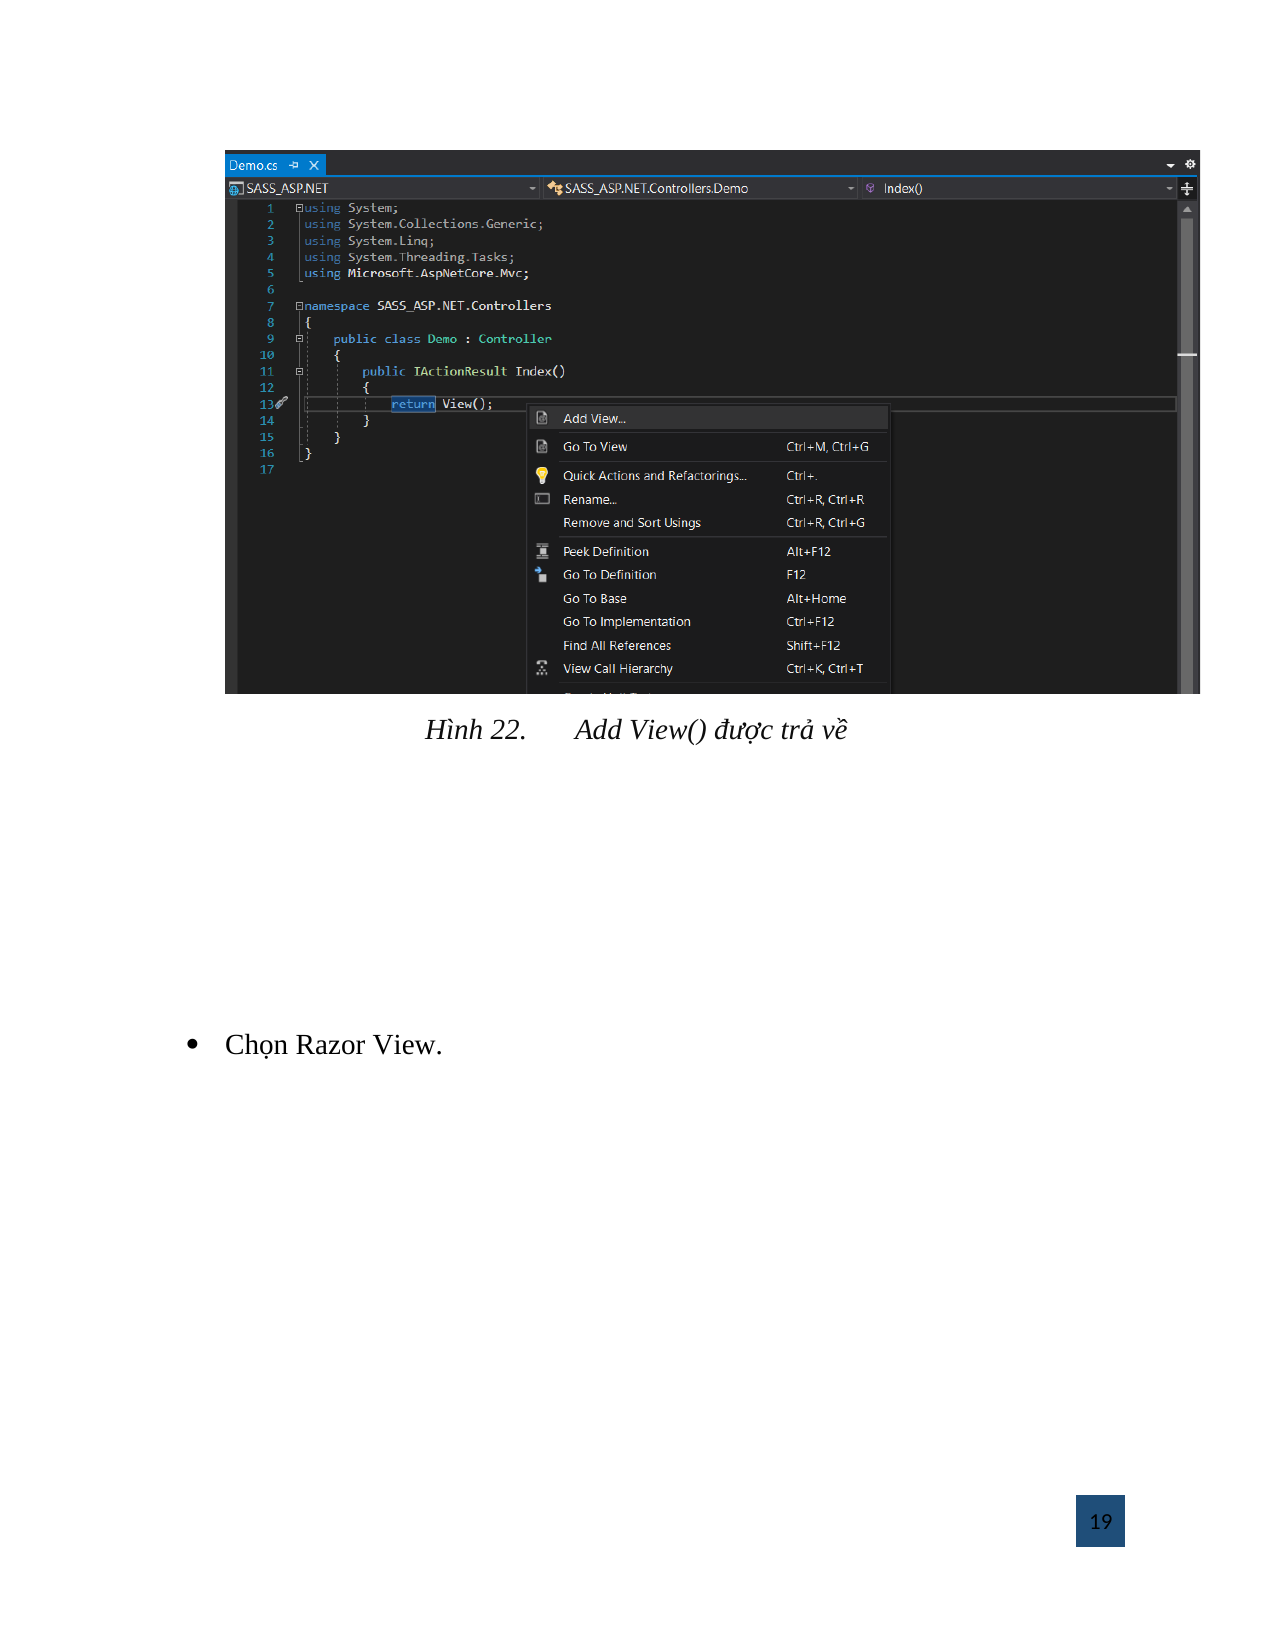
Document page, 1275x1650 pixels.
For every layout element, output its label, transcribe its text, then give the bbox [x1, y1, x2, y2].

text Add View() được trả về [150, 712, 1125, 746]
list Chọn Razor View. [187, 1027, 1125, 1061]
picture [225, 150, 1200, 694]
